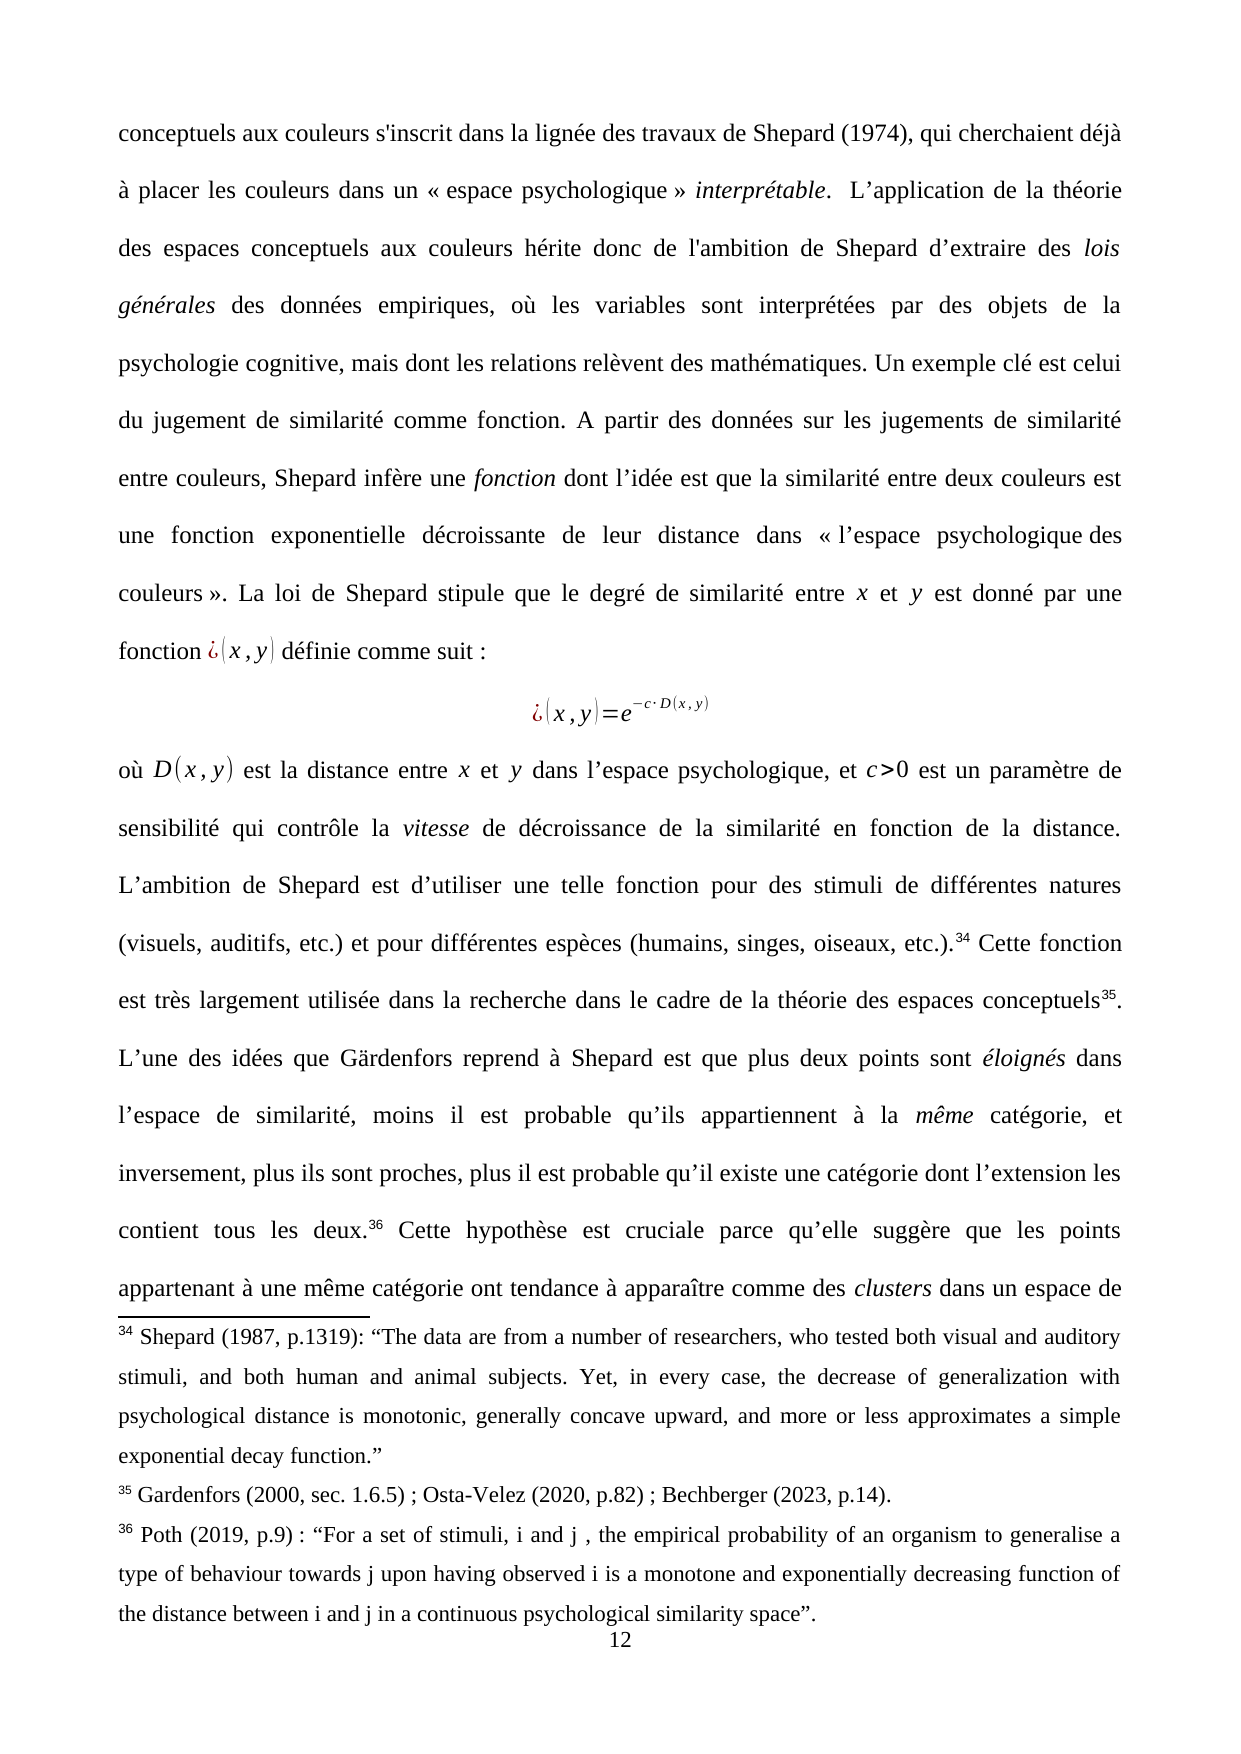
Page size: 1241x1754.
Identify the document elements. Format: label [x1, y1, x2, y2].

text [118, 118, 1122, 666]
text [118, 754, 1122, 1302]
